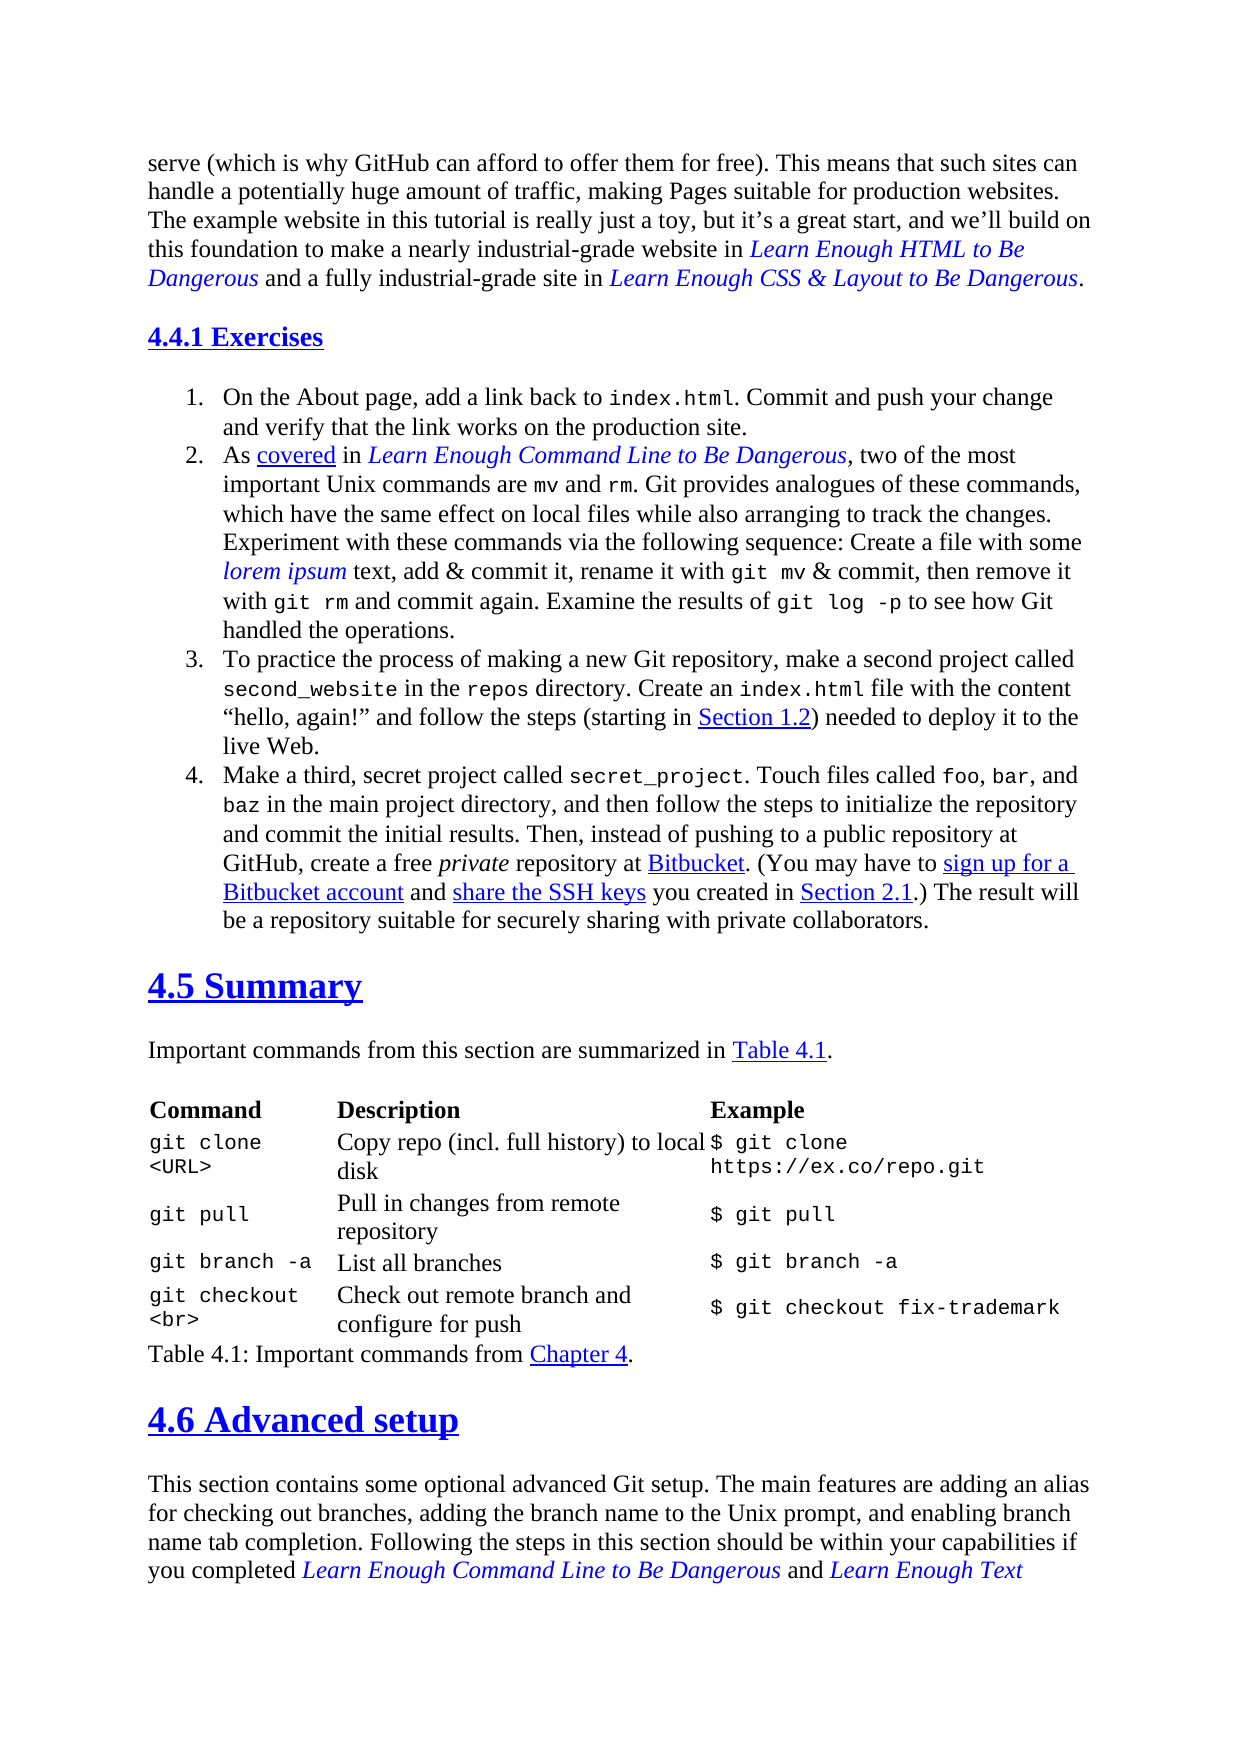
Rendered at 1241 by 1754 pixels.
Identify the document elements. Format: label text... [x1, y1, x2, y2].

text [148, 1469, 1093, 1584]
table_cell git checkout <br> [148, 1279, 335, 1339]
table_cell Pull in changes from remote repository [335, 1186, 709, 1247]
text 4.5 Summary [148, 963, 1093, 1006]
table_cell Check out remote branch and configure for push [335, 1279, 709, 1339]
table_cell $ git branch -a [709, 1247, 1093, 1278]
list As covered in Learn Enough Command Line to Be Dangerous, two of the most important Unix commands are mv and rm. Git provides analogues of these commands, which have the same effect on local files while also arranging to track the changes. Experiment with these commands via the following sequence: Create a file with some lorem ipsum text, add & commit it, rename it with git mv & commit, then remove it with git rm and commit again. Examine the results of git log -p to see how Git handled the operations. [185, 440, 1093, 644]
table_cell List all branches [335, 1247, 709, 1278]
text 4.6 Advanced setup [148, 1397, 1093, 1440]
table_cell $ git clone https://ex.co/repo.git [709, 1125, 1093, 1186]
table_cell git branch -a [148, 1247, 335, 1278]
table_header Command [148, 1094, 335, 1125]
table_cell git clone <URL> [148, 1125, 335, 1186]
text Table 4.1: Important commands from Chapter 4. [148, 1339, 1093, 1368]
list To practice the process of making a new Git repository, make a second project called second_website in the repos directory. Create an index.html file with the content “hello, again!” and follow the steps (starting in Section 1.2) needed to deploy it to the live Web. [185, 644, 1093, 760]
table_header Description [335, 1094, 709, 1125]
table_cell $ git checkout fix-trademark [709, 1279, 1093, 1339]
list On the About page, add a link back to index.html. Commit and push your change and verify that the link works on the production site. [185, 382, 1093, 440]
text 4.4.1 Exercises [148, 321, 1093, 353]
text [148, 148, 1093, 291]
text Important commands from this section are summarized in Table 4.1. [148, 1036, 1093, 1064]
table_cell $ git pull [709, 1186, 1093, 1247]
table_header Example [709, 1094, 1093, 1125]
table_cell Copy repo (incl. full history) to local disk [335, 1125, 709, 1186]
list Make a third, secret project called secret_project. Touch files called foo, bar, and baz in the main project directory, and then follow the steps to initialize the repository and commit the initial results. Then, instead of pushing to a public repository at GitHub, create a free private repository at Bitbucket. (You may have to sign up for a Bitbucket account and share the SSH keys you created in Section 2.1.) The result will be a repository suitable for securely sharing with private collaborators. [185, 760, 1093, 934]
table_cell git pull [148, 1186, 335, 1247]
